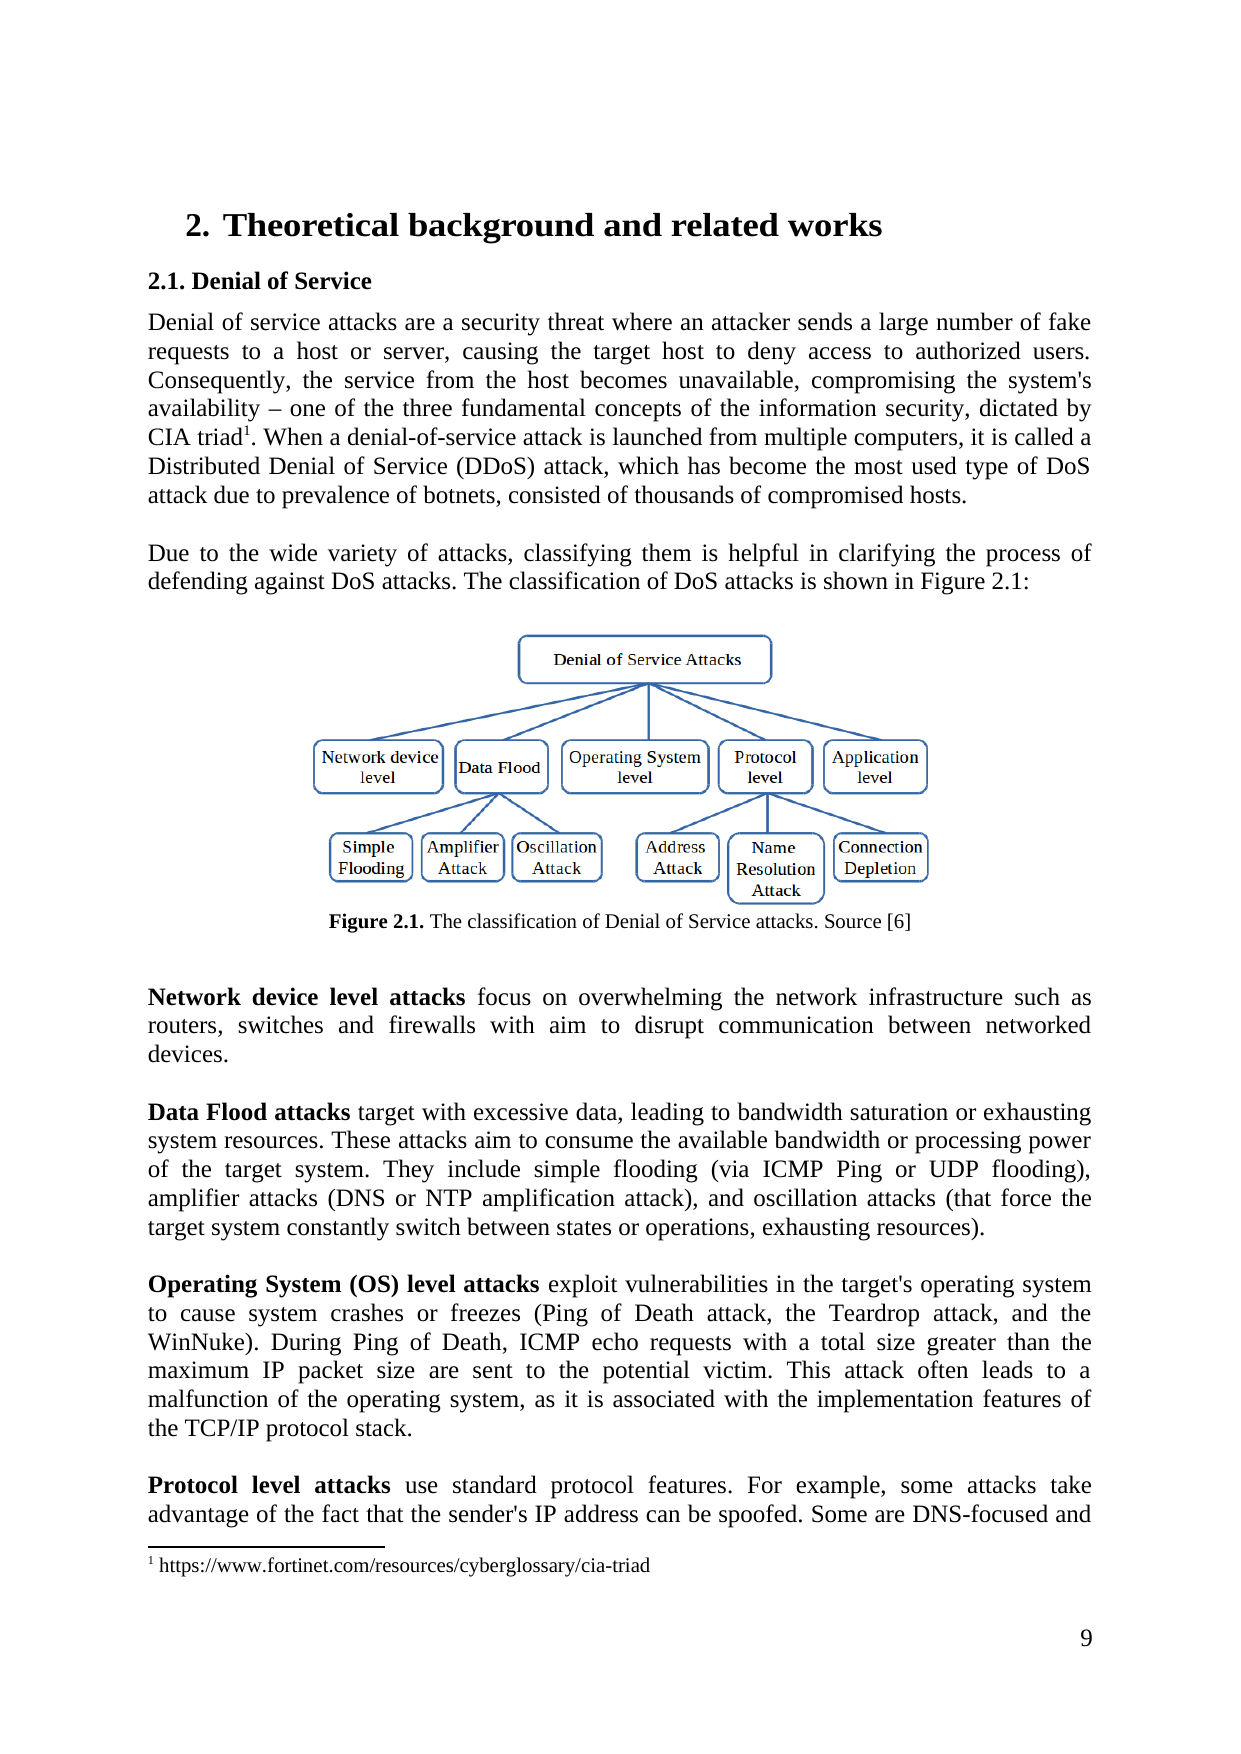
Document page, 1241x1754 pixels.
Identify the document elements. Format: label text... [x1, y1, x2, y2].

text Figure 2.1. The classification of Denial of Service attacks. Source [6] [148, 909, 1092, 933]
list Theoretical background and related works [185, 205, 1092, 243]
text Operating System (OS) level attacks exploit vulnerabilities in the target's operating system to cause system crashes or freezes (Ping of Death attack, the Teardrop attack, and the WinNuke). During Ping of Death, ICMP echo requests with a total size greater than the maximum IP packet size are sent to the potential victim. This attack often leads to a malfunction of the operating system, as it is associated with the implementation features of the TCP/IP protocol stack. [148, 1269, 1092, 1442]
text Denial of service attacks are a security threat where an attacker sends a large number of fake requests to a host or server, causing the target host to deny access to authorized users. Consequently, the service from the host becomes unavailable, compromising the system's availability – one of the three fundamental concepts of the information security, dictated by CIA triad. When a denial-of-service attack is launched from multiple computers, it is called a Distributed Denial of Service (DDoS) attack, which has become the most used type of DoS attack due to prevalence of botnets, consisted of thousands of compromised hosts. [148, 307, 1092, 508]
subtitle 2.1. Denial of Service [148, 266, 1092, 295]
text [148, 1470, 1092, 1528]
text Due to the wide variety of attacks, classifying them is helpful in clarifying the process of defending against DoS attacks. The classification of DoS attacks is shown in Figure 2.1: [148, 538, 1092, 595]
text Data Flood attacks target with excessive data, leading to bandwidth saturation or exhausting system resources. These attacks aim to consume the available bandwidth or processing power of the target system. They include simple flooding (via ICMP Ping or UDP flooding), amplifier attacks (DNS or NTP amplification attack), and oscillation attacks (that force the target system constantly switch between states or operations, exhausting resources). [148, 1097, 1092, 1240]
text Network device level attacks focus on overwhelming the network infrastructure such as routers, switches and firewalls with aim to disrupt communication between networked devices. [148, 982, 1092, 1068]
